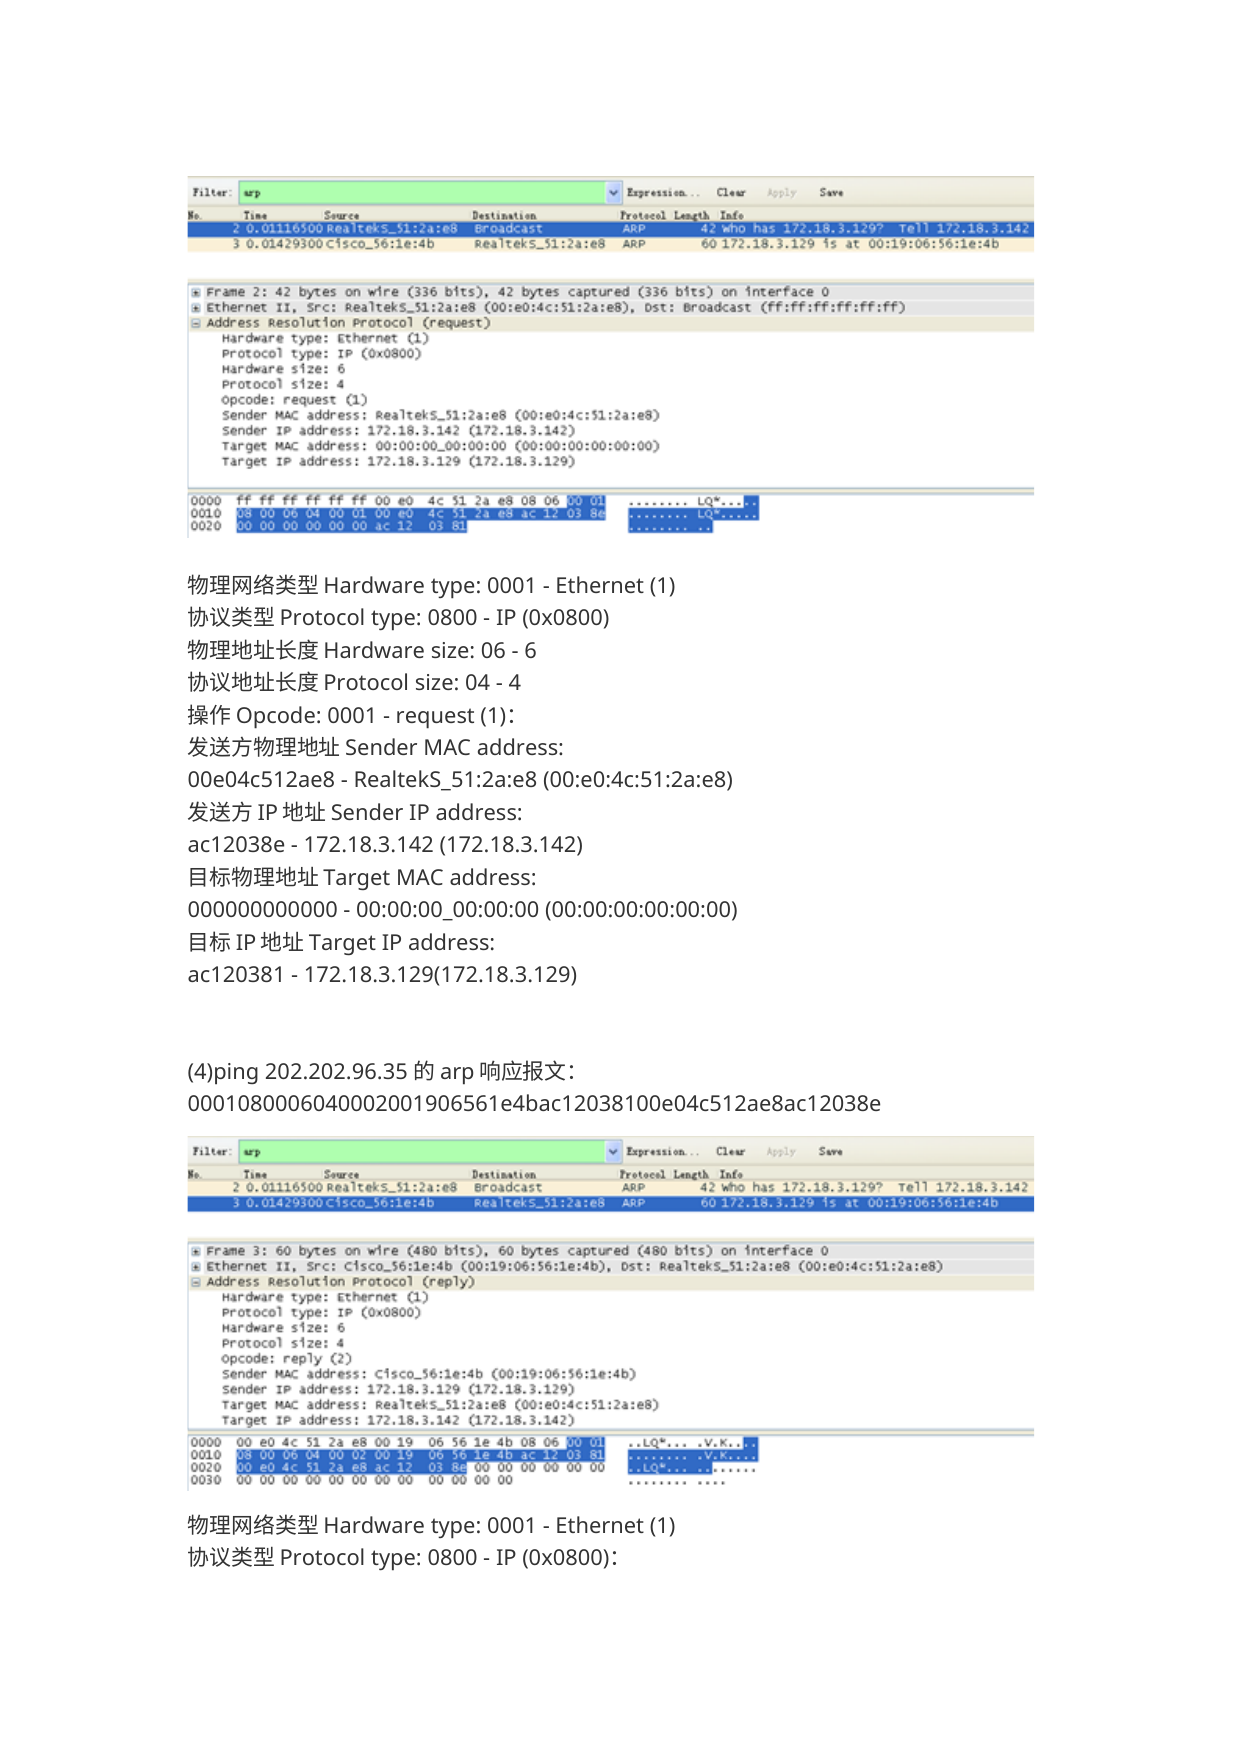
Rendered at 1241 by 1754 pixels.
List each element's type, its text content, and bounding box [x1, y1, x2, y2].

text 000000000000 - 00:00:00_00:00:00 (00:00:00:00:00:00) [187, 893, 1053, 925]
text 发送方物理地址Sender MAC address: [187, 730, 1053, 763]
text (4)ping 202.202.96.35 的arp响应报文： [187, 1054, 1053, 1086]
text 操作Opcode: 0001 - request (1)： [187, 698, 1053, 730]
text 物理网络类型Hardware type: 0001 - Ethernet (1) [187, 568, 1053, 600]
text 目标物理地址Target MAC address: [187, 860, 1053, 893]
text ac120381 - 172.18.3.129(172.18.3.129) [187, 958, 1053, 990]
text 协议类型Protocol type: 0800 - IP (0x0800)： [187, 1540, 1053, 1573]
text 目标IP地址Target IP address: [187, 925, 1053, 958]
text 0001080006040002001906561e4bac12038100e04c512ae8ac12038e [187, 1086, 1053, 1119]
text 协议地址长度Protocol size: 04 - 4 [187, 665, 1053, 698]
text 发送方IP地址Sender IP address: [187, 795, 1053, 828]
picture [187, 1136, 1035, 1491]
text 物理地址长度Hardware size: 06 - 6 [187, 633, 1053, 665]
text 00e04c512ae8 - RealtekS_51:2a:e8 (00:e0:4c:51:2a:e8) [187, 763, 1053, 795]
text 协议类型Protocol type: 0800 - IP (0x0800) [187, 600, 1053, 633]
text 物理网络类型Hardware type: 0001 - Ethernet (1) [187, 1508, 1053, 1540]
text ac12038e - 172.18.3.142 (172.18.3.142) [187, 828, 1053, 860]
picture [187, 176, 1035, 538]
